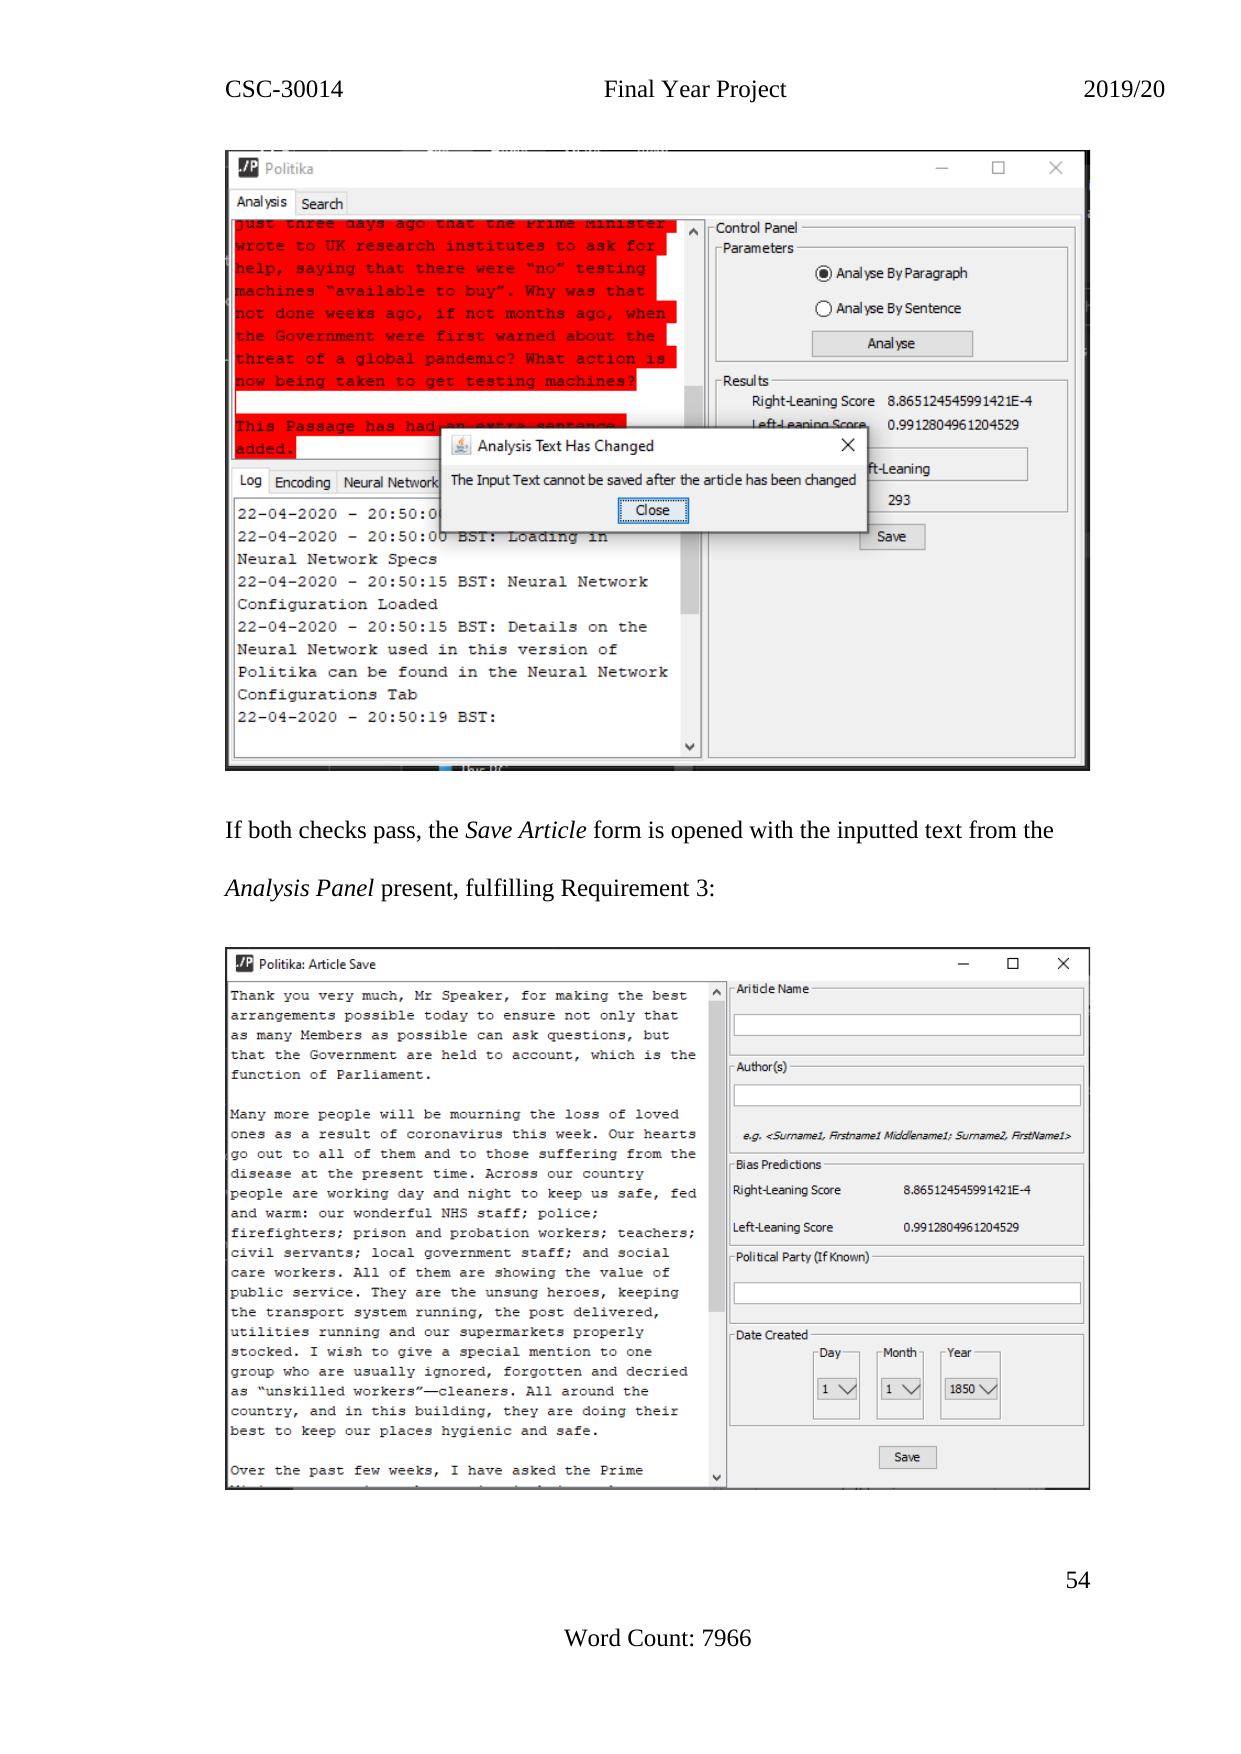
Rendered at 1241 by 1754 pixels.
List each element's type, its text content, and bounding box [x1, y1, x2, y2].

picture [225, 947, 1091, 1490]
text If both checks pass, the Save Article form is opened with the inputted text from the Analysis Panel present, fulfilling Requirement 3: [225, 816, 1090, 902]
picture [225, 150, 1091, 771]
